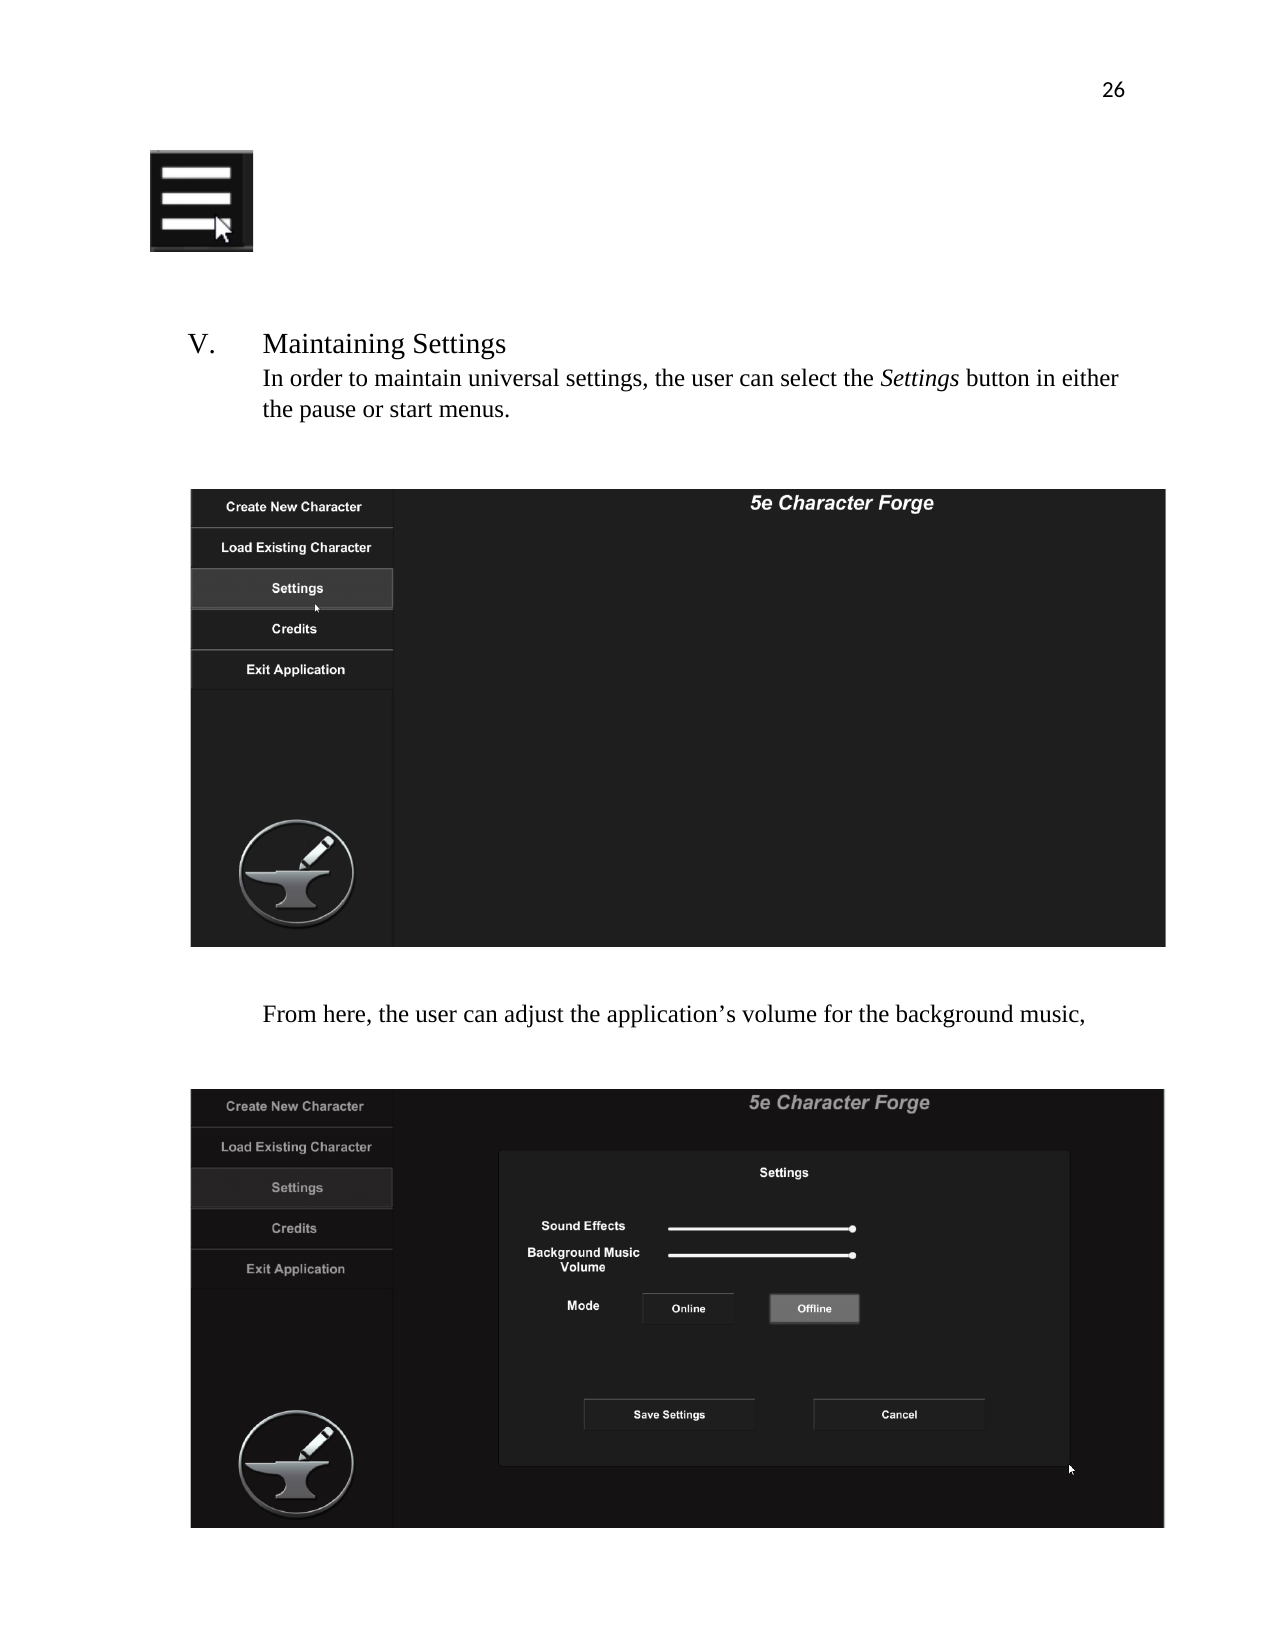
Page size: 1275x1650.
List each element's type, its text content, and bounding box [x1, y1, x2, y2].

text In order to maintain universal settings, the user can select the Settings button in either the pause or start menus. [262, 363, 1125, 422]
picture [150, 150, 254, 252]
subtitle Maintaining Settings [187, 326, 1125, 360]
text From here, the user can adjust the application’s volume for the background music, volume for sound effects (such as button clicks and alert notifications), and change the mode to either online or offline. [262, 947, 1125, 1028]
picture [190, 489, 1166, 947]
picture [190, 1089, 1166, 1528]
